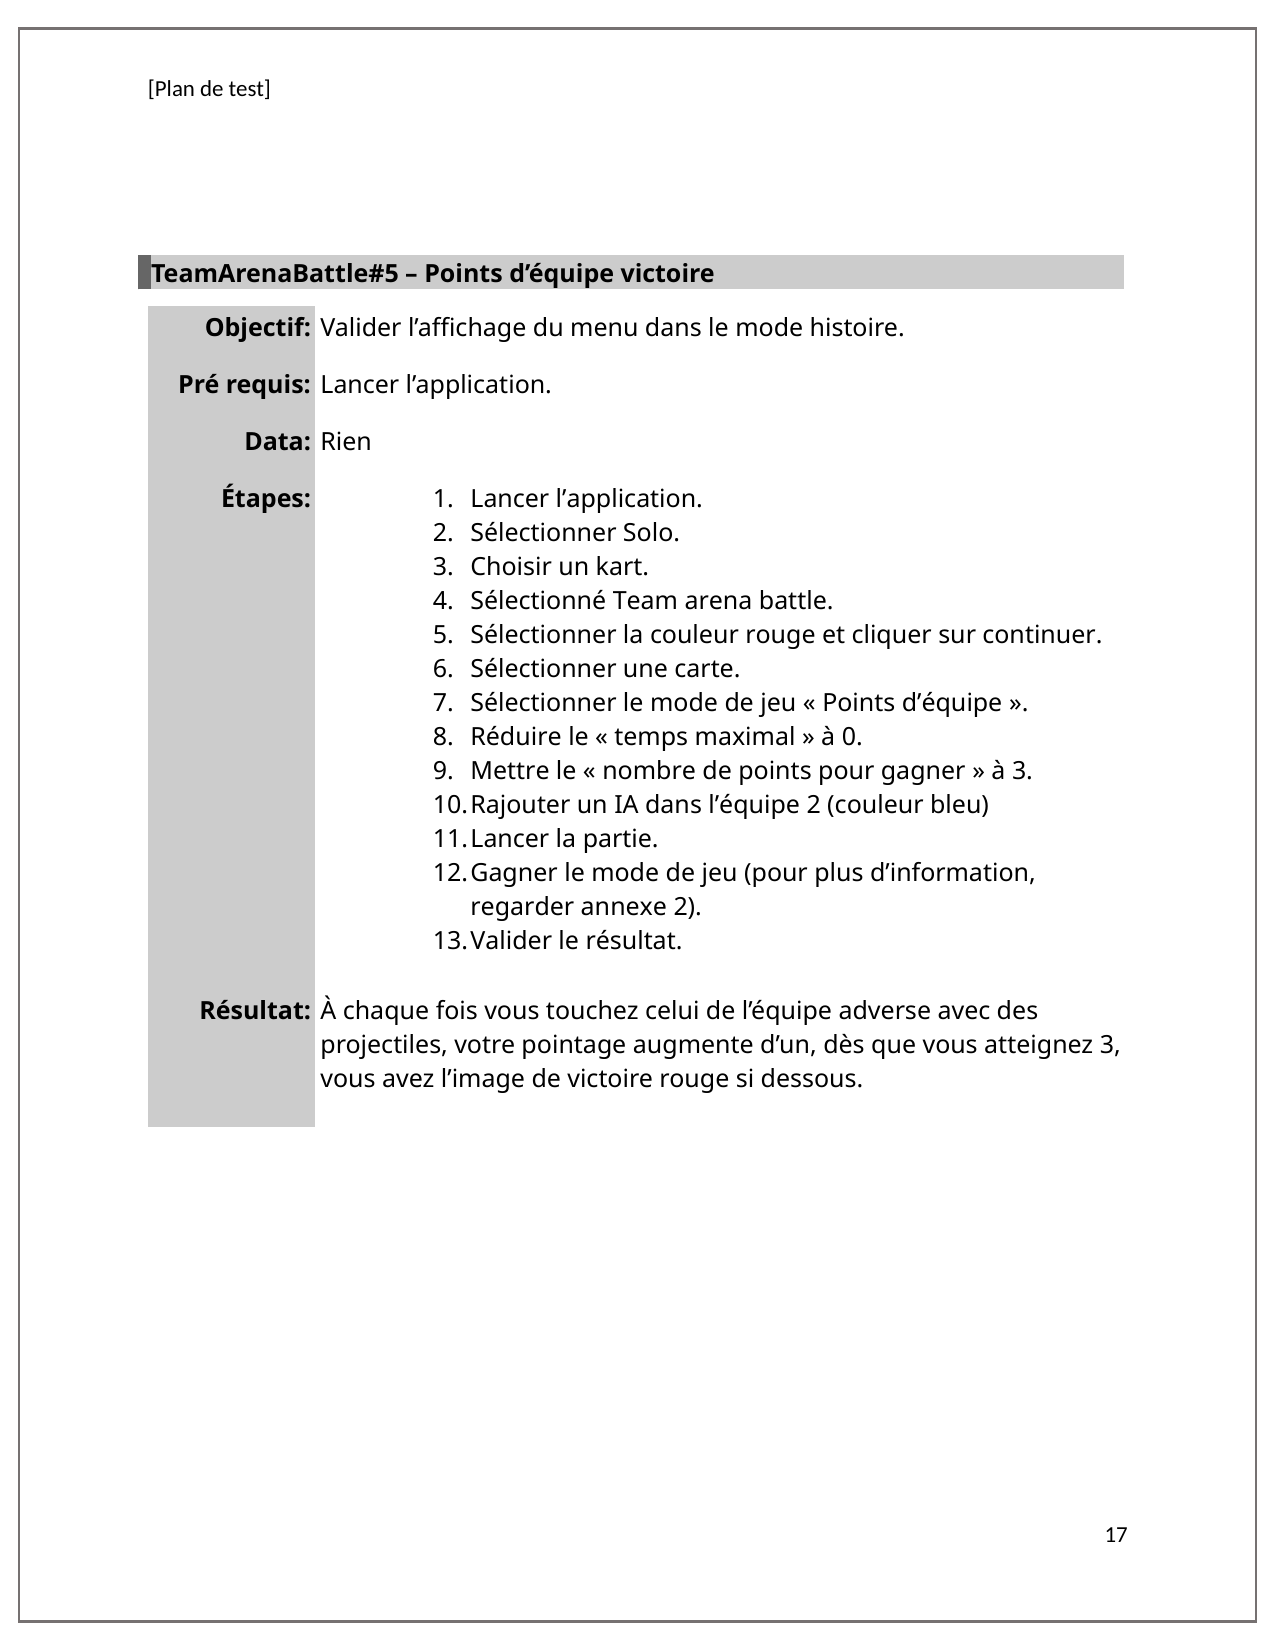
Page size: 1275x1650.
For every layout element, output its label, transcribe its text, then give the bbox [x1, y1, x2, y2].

table_cell Pré requis: [148, 363, 315, 420]
table_header Valider l’affichage du menu dans le mode histoire. [315, 306, 1127, 363]
table_cell Lancer l’application. [315, 363, 1127, 420]
text TeamArenaBattle#5 – Points d’équipe victoire [151, 255, 1124, 289]
table_header Objectif: [148, 306, 315, 363]
table_cell Rien [315, 420, 1127, 477]
table_cell Étapes: [148, 477, 315, 989]
table_cell Data: [148, 420, 315, 477]
table_cell Lancer l’application. Sélectionner Solo. Choisir un kart. Sélectionné Team arena battle. Sélectionner la couleur rouge et cliquer sur continuer. Sélectionner une carte. Sélectionner le mode de jeu « Points d’équipe ». Réduire le « temps maximal » à 0. Mettre le « nombre de points pour gagner » à 3. Rajouter un IA dans l’équipe 2 (couleur bleu) Lancer la partie. Gagner le mode de jeu (pour plus d’information, regarder annexe 2). Valider le résultat. [315, 477, 1127, 989]
table_cell Résultat: [148, 989, 315, 1127]
table_cell À chaque fois vous touchez celui de l’équipe adverse avec des projectiles, votre pointage augmente d’un, dès que vous atteignez 3, vous avez l’image de victoire rouge si dessous. [315, 989, 1127, 1127]
